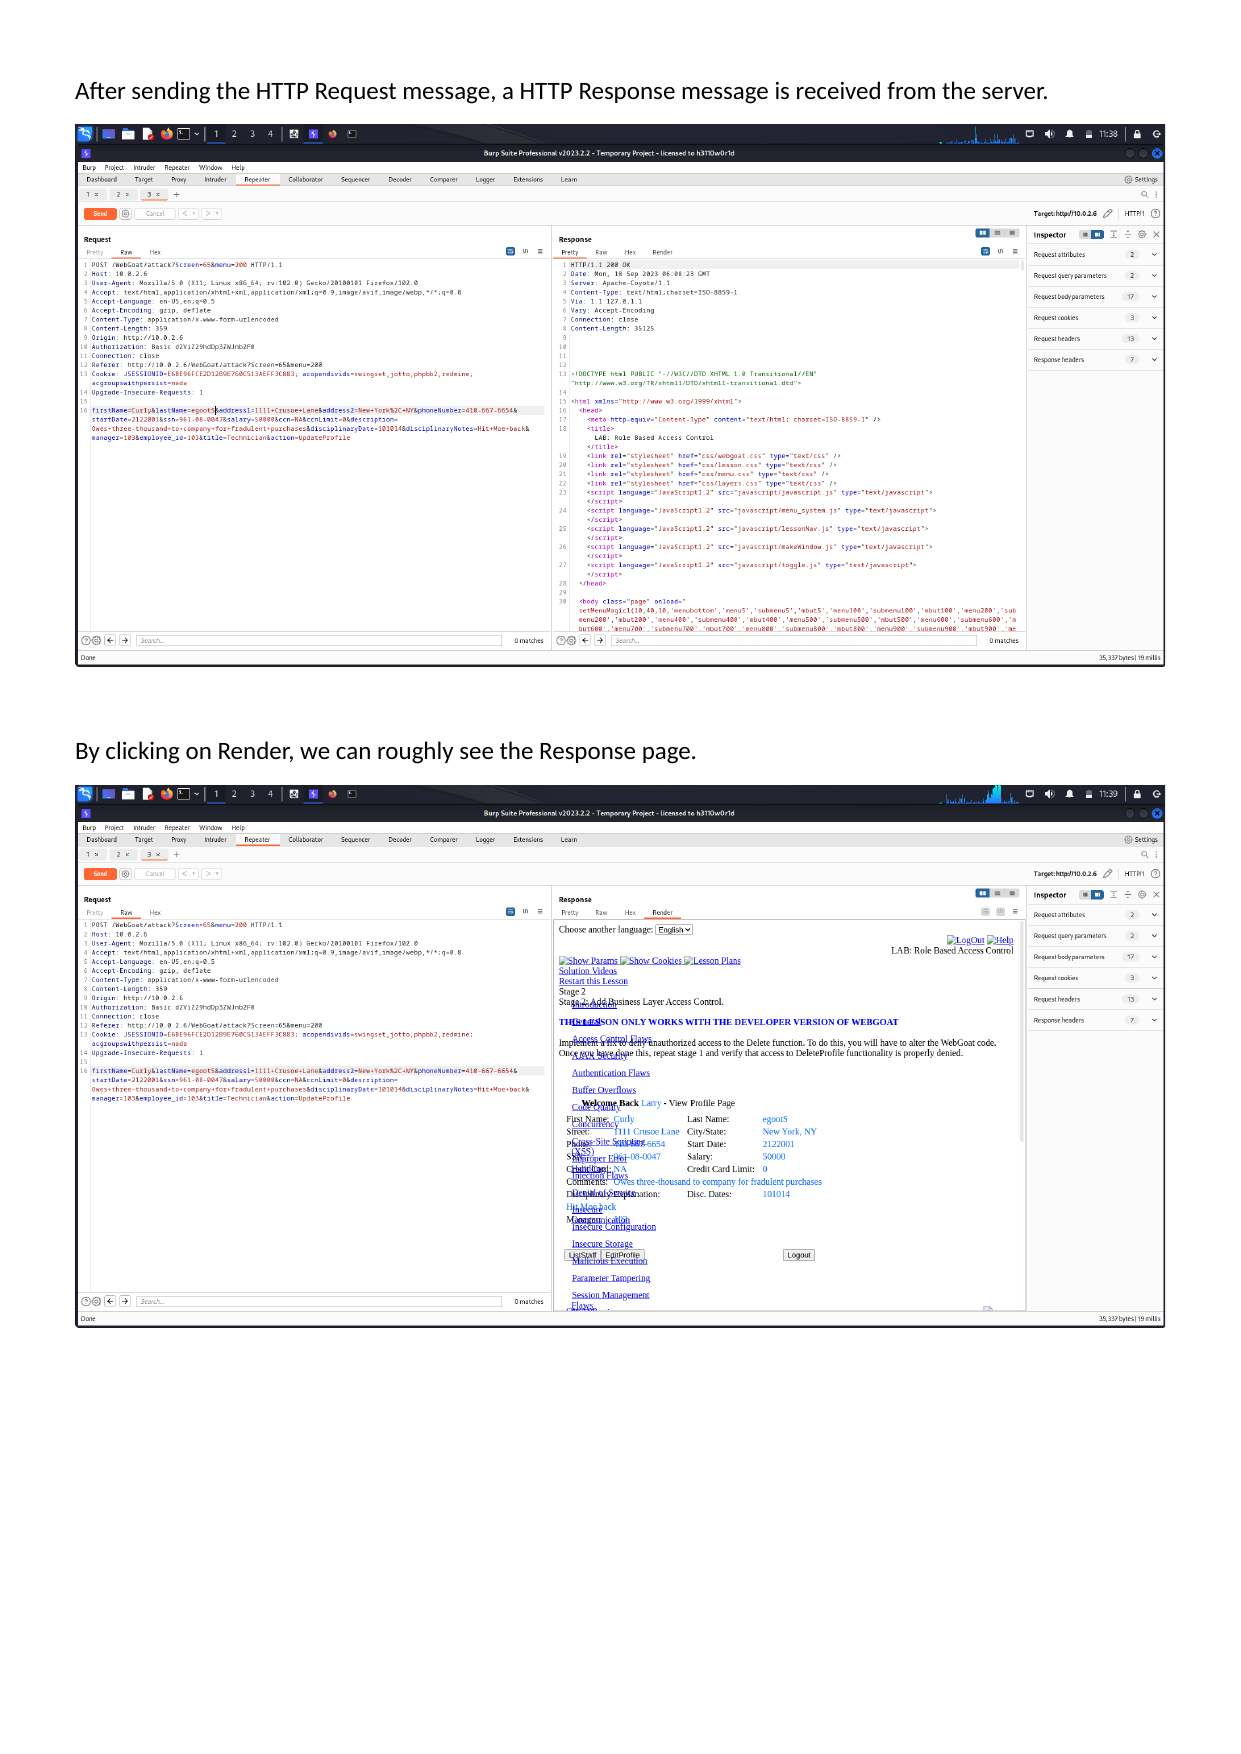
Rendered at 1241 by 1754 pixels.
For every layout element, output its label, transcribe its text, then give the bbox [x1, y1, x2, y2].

picture [75, 124, 1166, 667]
picture [75, 785, 1166, 1328]
text By clicking on Render, we can roughly see the Response page. [75, 735, 1165, 766]
text After sending the HTTP Request message, a HTTP Response message is received from the server. [75, 75, 1165, 106]
